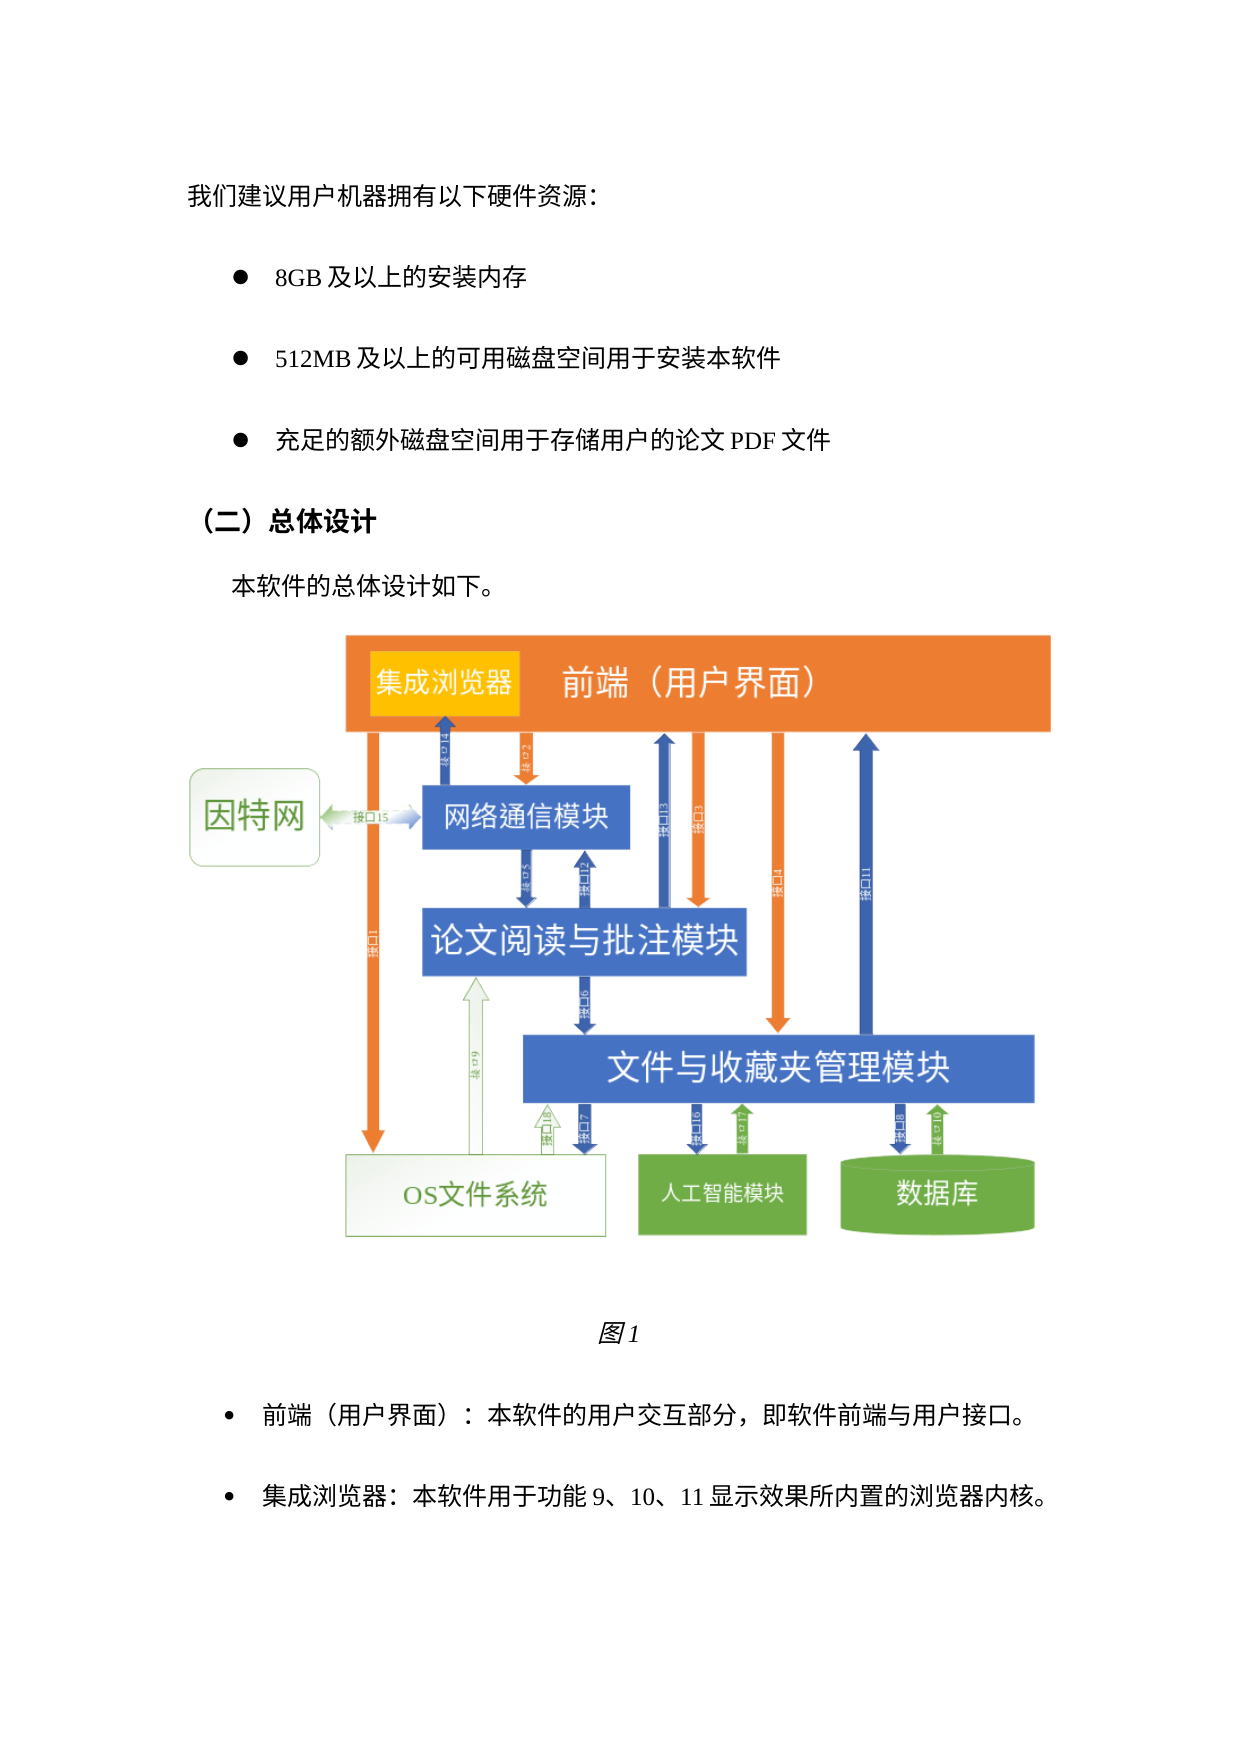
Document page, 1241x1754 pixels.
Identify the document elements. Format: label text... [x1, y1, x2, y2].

list 前端（用户界面）：本软件的用户交互部分，即软件前端与用户接口。 [225, 1381, 1053, 1446]
list 8GB及以上的安装内存 [231, 243, 1053, 308]
list 充足的额外磁盘空间用于存储用户的论文PDF文件 [231, 406, 1053, 471]
text 图1 [187, 1299, 1053, 1364]
list 集成浏览器：本软件用于功能9、10、11显示效果所内置的浏览器内核。 [225, 1462, 1053, 1527]
text （二）总体设计 [187, 487, 1053, 552]
list 512MB及以上的可用磁盘空间用于安装本软件 [231, 324, 1053, 389]
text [187, 162, 1053, 227]
text 本软件的总体设计如下。 [231, 552, 1053, 617]
